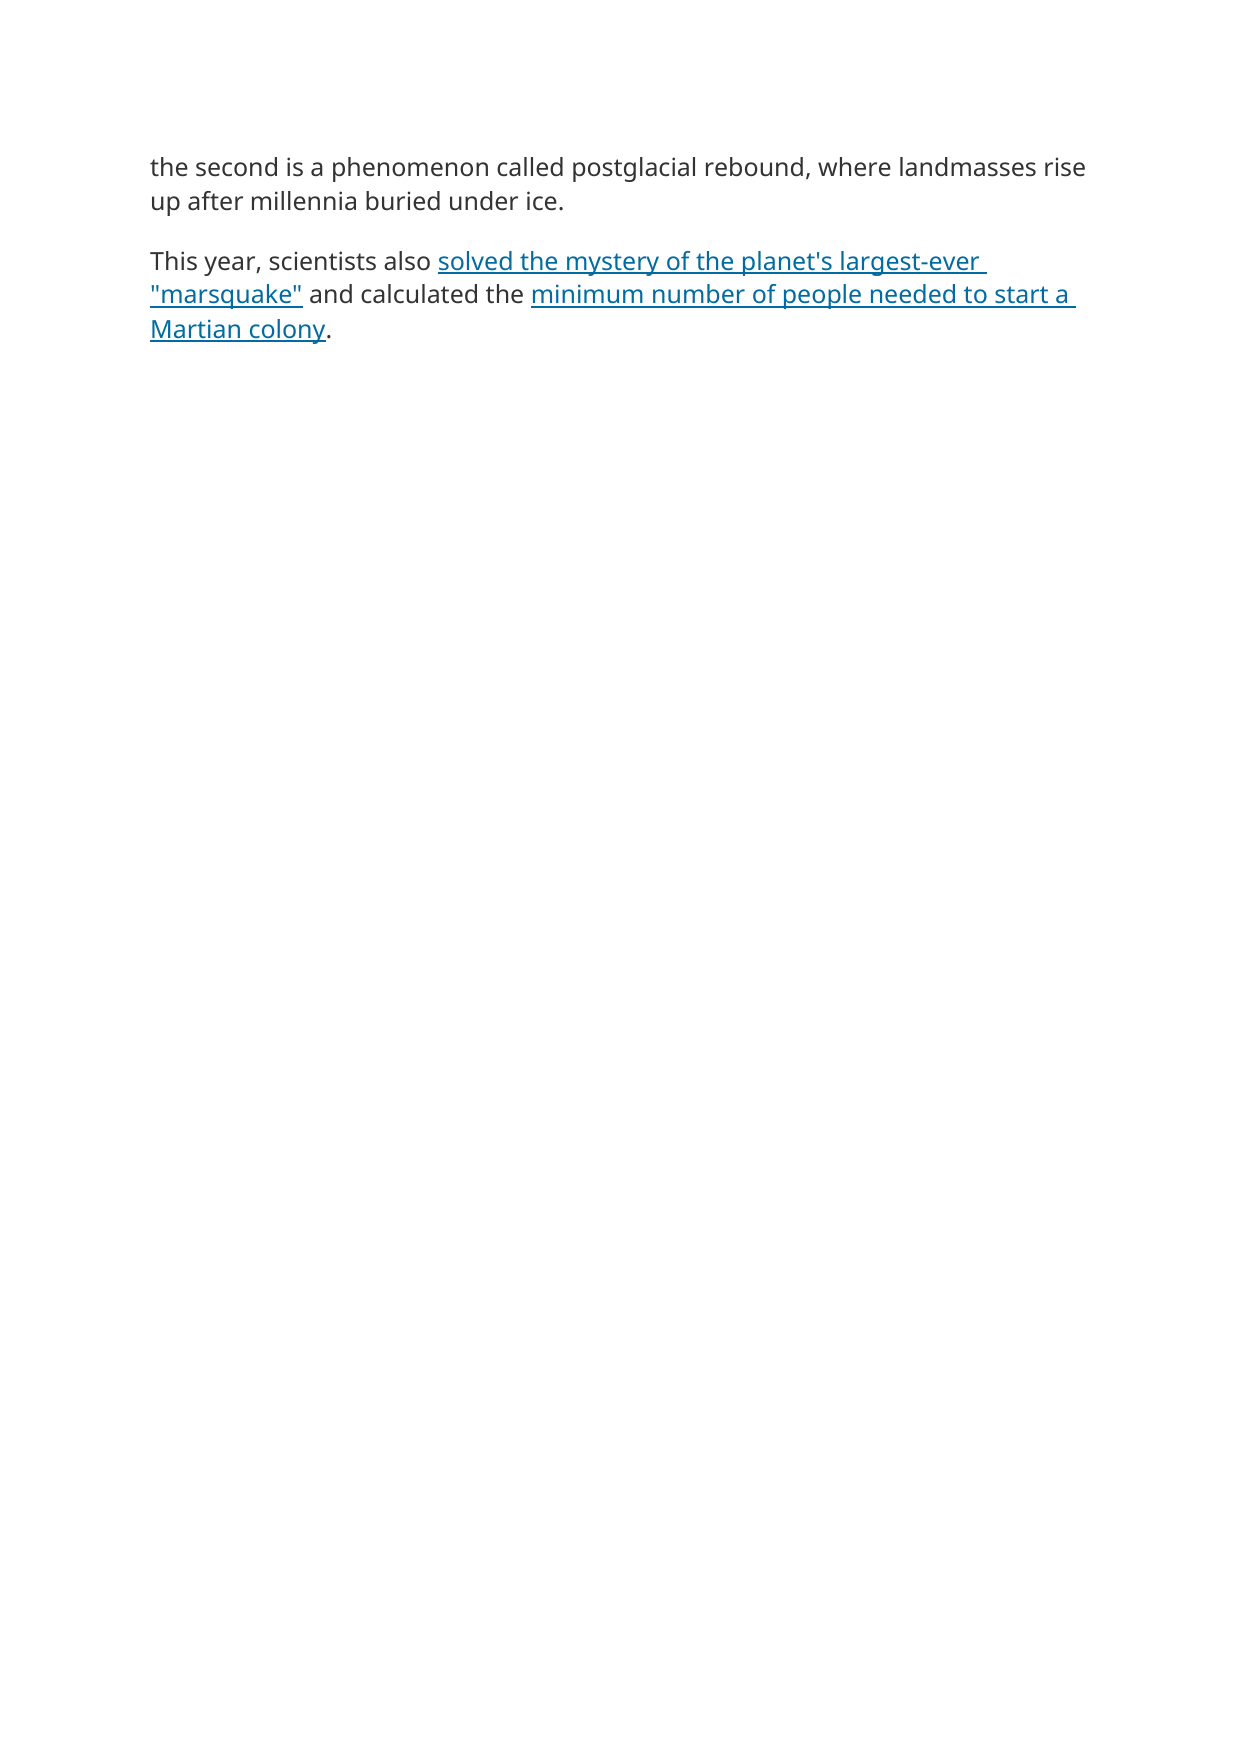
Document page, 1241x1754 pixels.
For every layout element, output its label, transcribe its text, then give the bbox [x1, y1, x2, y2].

text This year, scientists also solved the mystery of the planet's largest-ever "marsquake" and calculated the minimum number of people needed to start a Martian colony. [150, 243, 1090, 345]
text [150, 150, 1090, 218]
